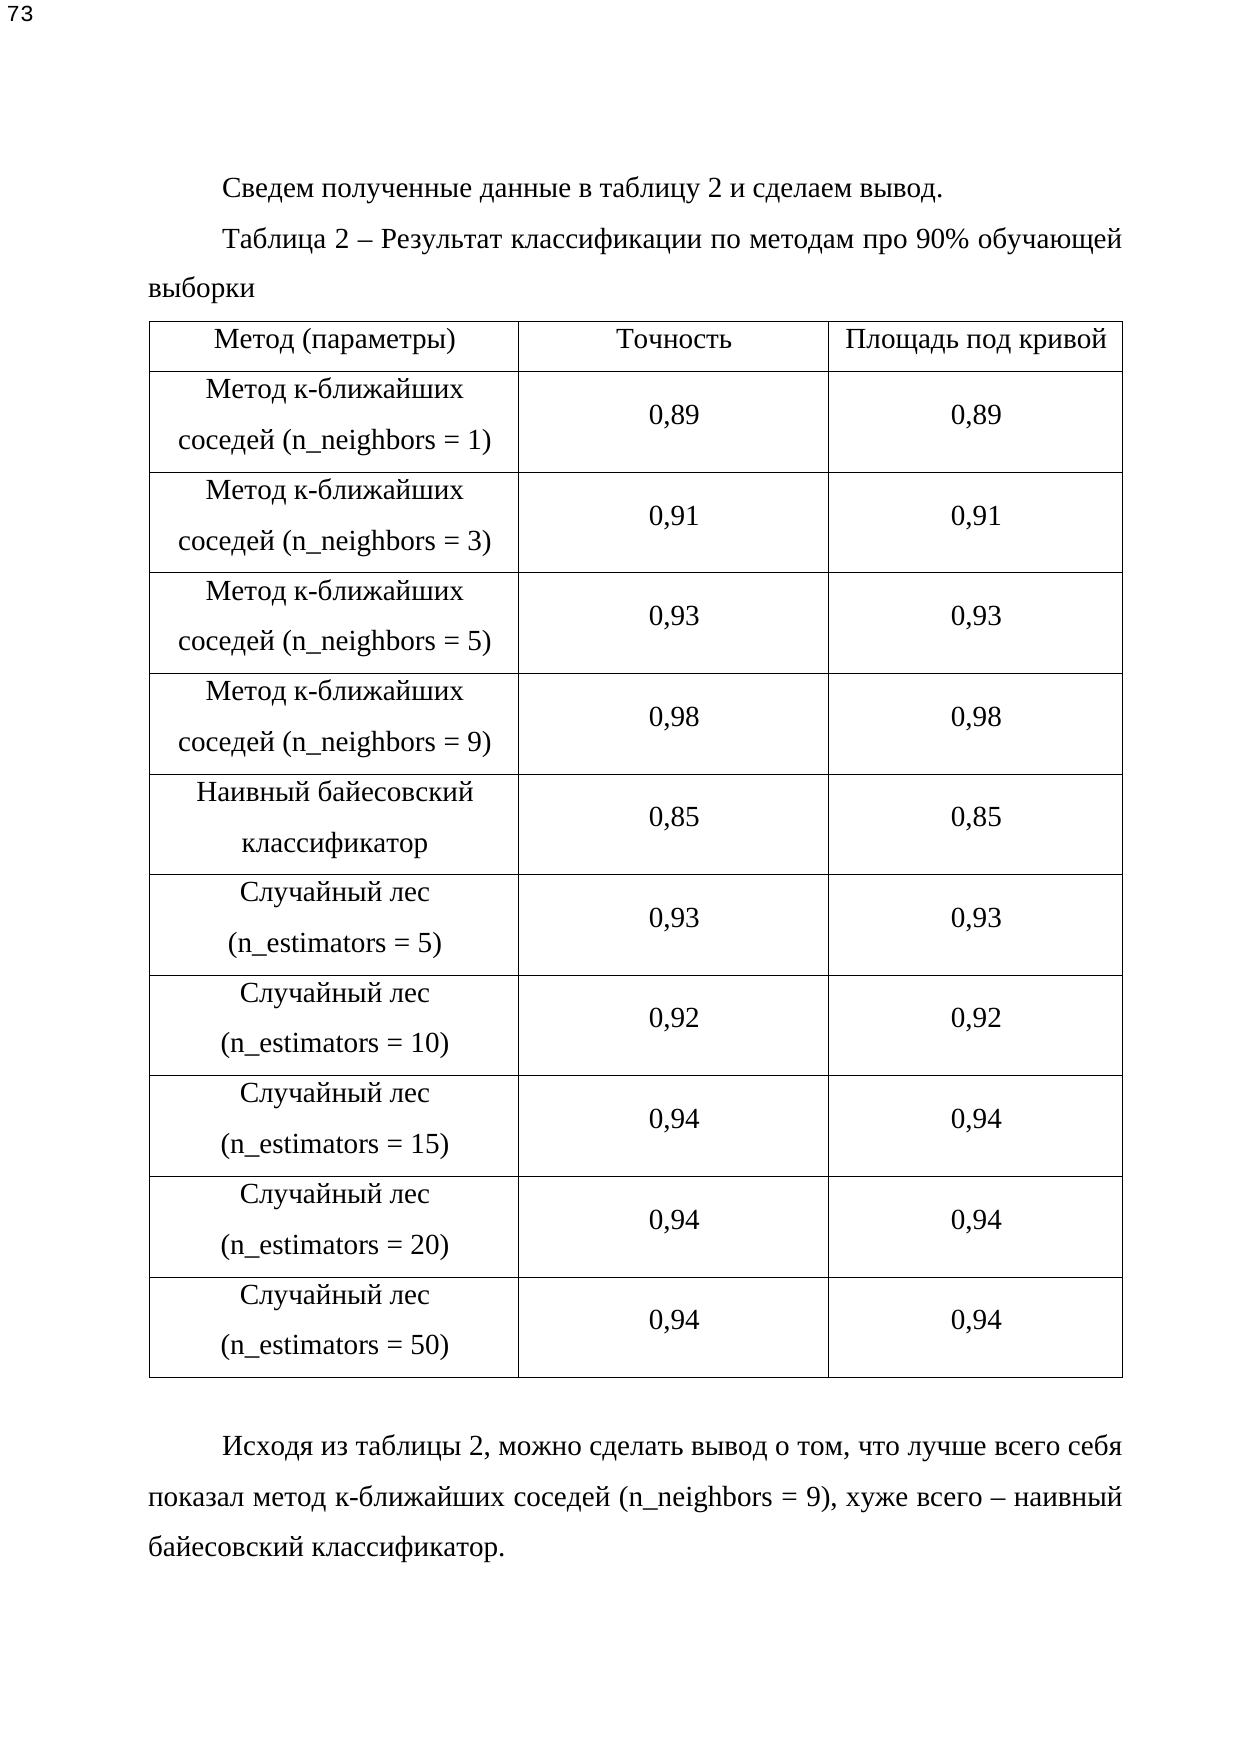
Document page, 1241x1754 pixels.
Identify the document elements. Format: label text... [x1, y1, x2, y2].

table_cell Случайный лес (n_estimators = 5) [150, 875, 518, 975]
table_cell 0,98 [829, 674, 1122, 773]
table_cell 0,89 [519, 372, 828, 472]
table_cell Метод к-ближайших соседей (n_neighbors = 5) [150, 573, 518, 673]
table_cell Метод к-ближайших соседей (n_neighbors = 1) [150, 372, 518, 472]
table_cell Случайный лес (n_estimators = 15) [150, 1076, 518, 1176]
table_cell Метод к-ближайших соседей (n_neighbors = 3) [150, 473, 518, 572]
table_cell Случайный лес (n_estimators = 10) [150, 976, 518, 1075]
table_cell 0,93 [829, 573, 1122, 673]
text Исходя из таблицы 2, можно сделать вывод о том, что лучше всего себя показал метод к-ближайших соседей (n_neighbors = 9), хуже всего – наивный байесовский классификатор. [148, 1428, 1123, 1562]
table_cell 0,92 [519, 976, 828, 1075]
table_cell 0,93 [829, 875, 1122, 975]
table_cell 0,98 [519, 674, 828, 773]
table_cell 0,94 [519, 1076, 828, 1176]
text Таблица 2 – Результат классификации по методам про 90% обучающей выборки [148, 221, 1123, 304]
text Сведем полученные данные в таблицу 2 и сделаем вывод. [222, 170, 1136, 204]
table_cell Метод к-ближайших соседей (n_neighbors = 9) [150, 674, 518, 773]
table_cell 0,94 [519, 1177, 828, 1277]
table_header Площадь под кривой [829, 322, 1122, 371]
table_header Метод (параметры) [150, 322, 518, 371]
table_cell 0,93 [519, 875, 828, 975]
table_cell 0,85 [829, 775, 1122, 874]
table_cell 0,94 [829, 1076, 1122, 1176]
table_cell 0,85 [519, 775, 828, 874]
table_cell 0,92 [829, 976, 1122, 1075]
table_cell Наивный байесовский классификатор [150, 775, 518, 874]
table_cell 0,94 [829, 1278, 1122, 1377]
table_cell 0,91 [829, 473, 1122, 572]
table_cell 0,89 [829, 372, 1122, 472]
table_cell 0,91 [519, 473, 828, 572]
table_cell 0,93 [519, 573, 828, 673]
table_header Точность [519, 322, 828, 371]
table_cell 0,94 [829, 1177, 1122, 1277]
table_cell Случайный лес (n_estimators = 20) [150, 1177, 518, 1277]
table_cell 0,94 [519, 1278, 828, 1377]
table_cell Случайный лес (n_estimators = 50) [150, 1278, 518, 1377]
